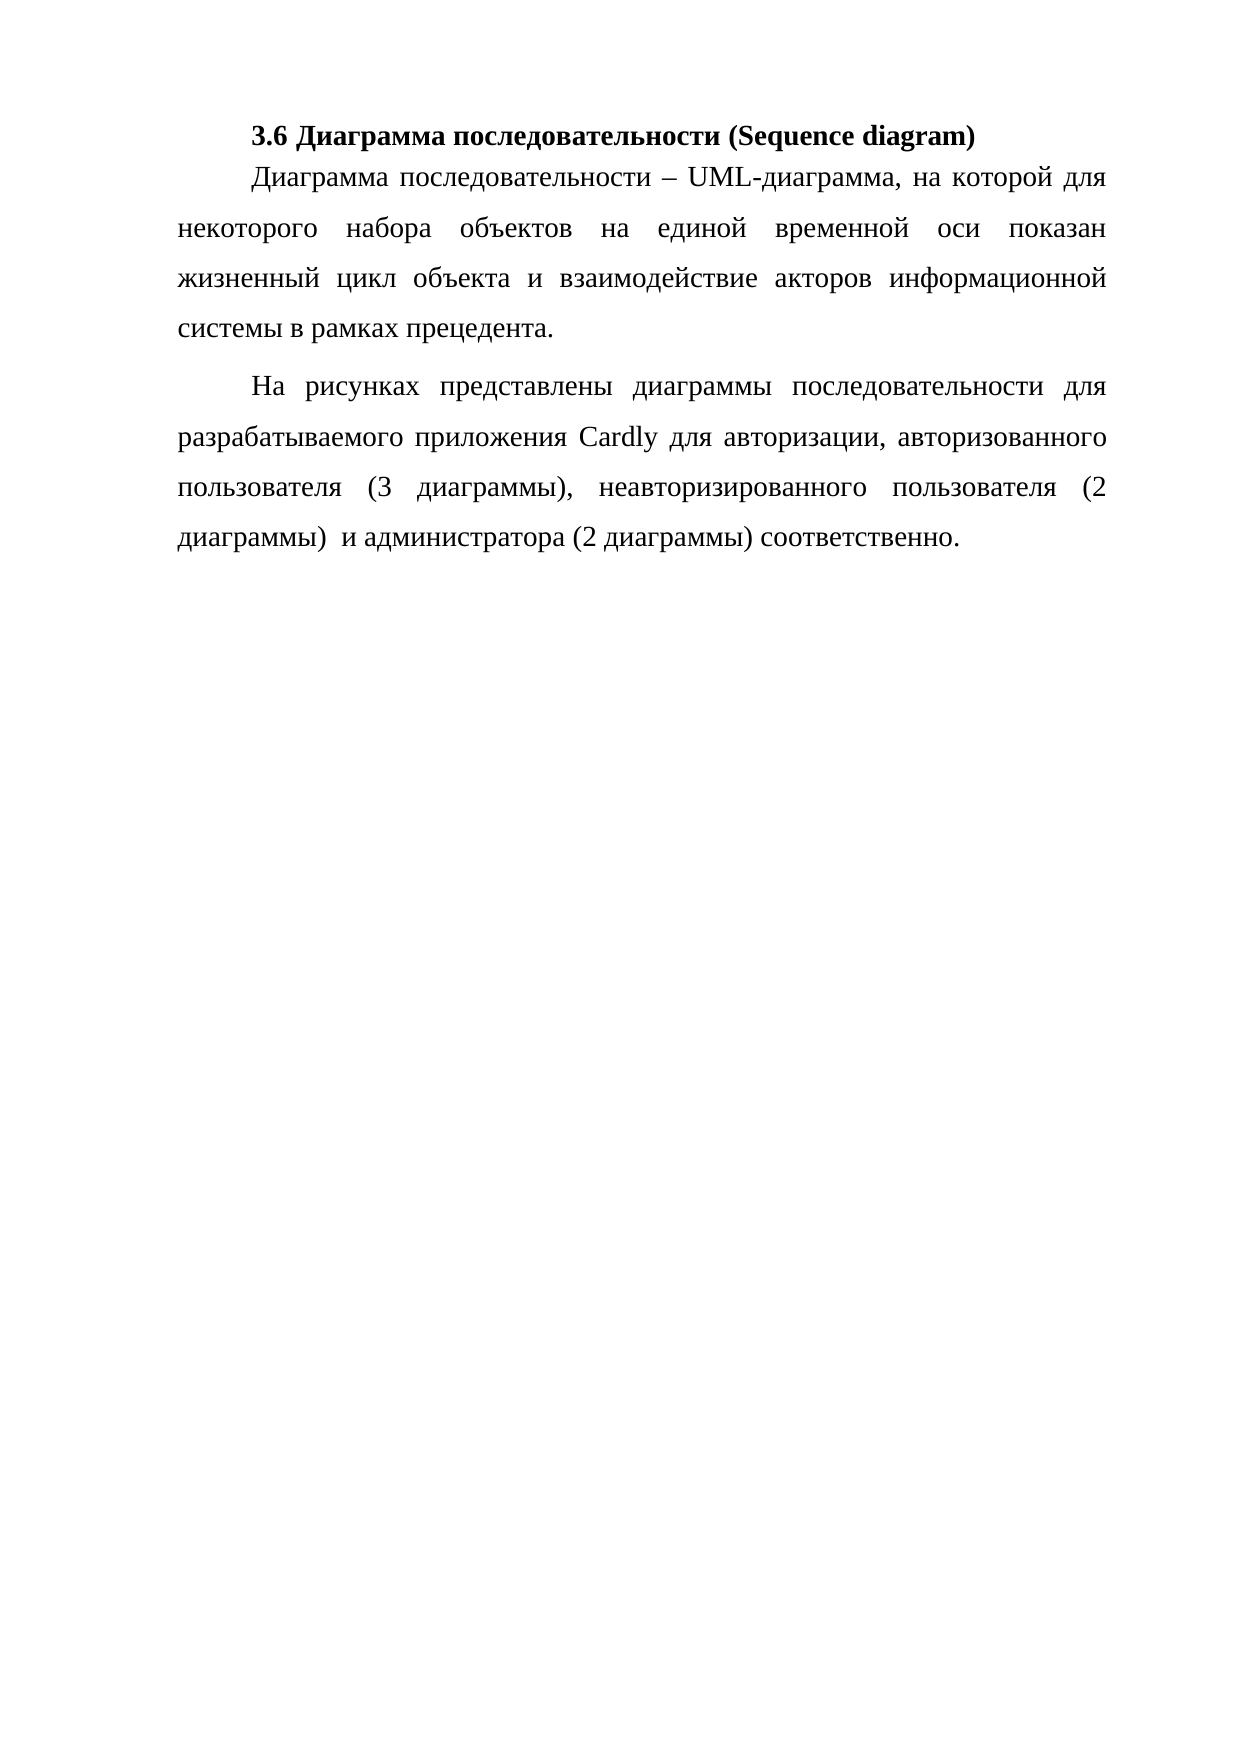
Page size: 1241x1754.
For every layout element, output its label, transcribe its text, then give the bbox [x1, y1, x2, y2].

text Диаграмма последовательности – UML-диаграмма, на которой для некоторого набора объектов на единой временной оси показан жизненный цикл объекта и взаимодействие акторов информационной системы в рамках прецедента. [177, 159, 1107, 344]
subtitle Диаграмма последовательности (Sequence diagram) [251, 118, 1152, 152]
text На рисунках представлены диаграммы последовательности для разрабатываемого приложения Cardly для авторизации, авторизованного пользователя (3 диаграммы), неавторизированного пользователя (2 диаграммы) и администратора (2 диаграммы) соответственно. [177, 368, 1107, 553]
